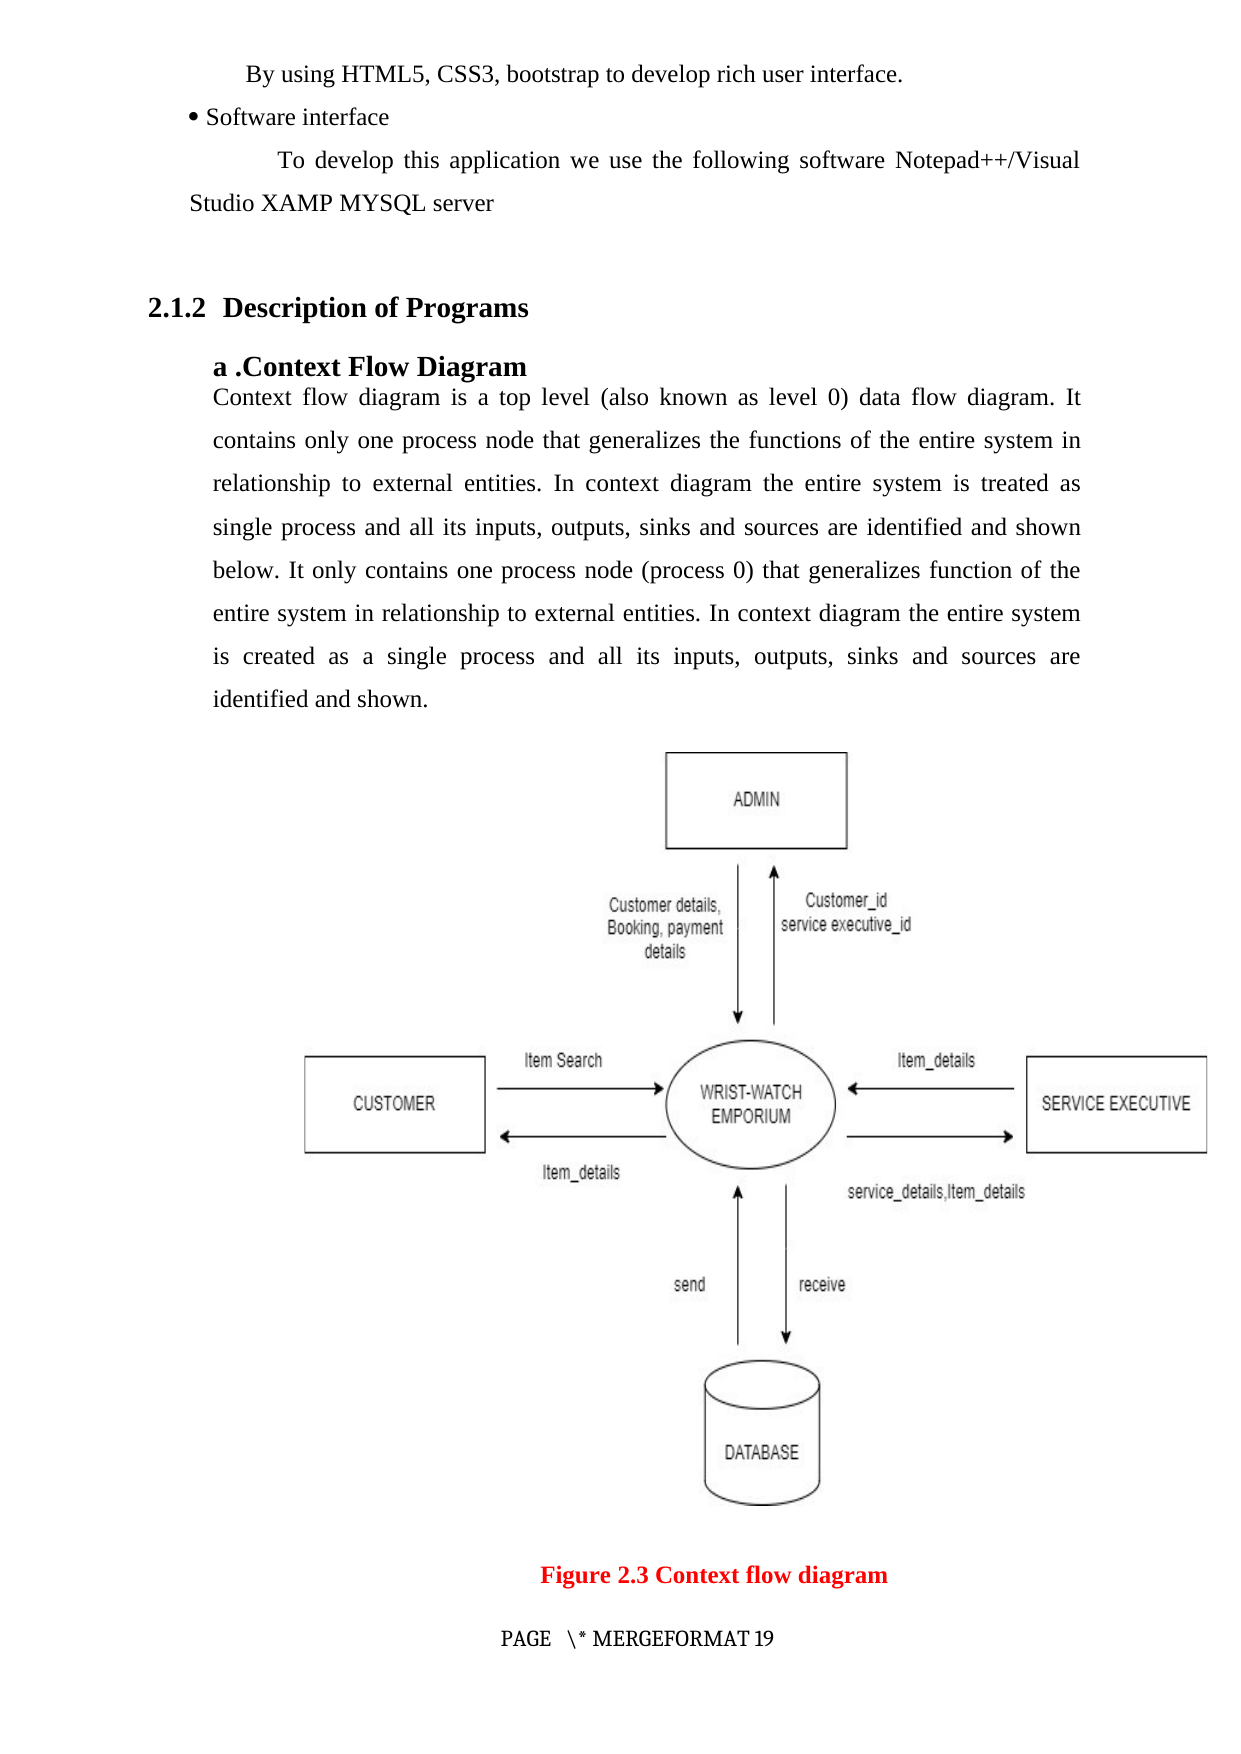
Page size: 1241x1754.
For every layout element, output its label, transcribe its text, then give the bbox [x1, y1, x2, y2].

text Software interface [189, 102, 1082, 131]
list Description of Programs [148, 290, 1082, 324]
text Figure 2.3 Context flow diagram [346, 1560, 1082, 1588]
text By using HTML5, CSS3, bootstrap to develop rich user interface. [189, 59, 1082, 88]
text Context flow diagram is a top level (also known as level 0) data flow diagram. It contains only one process node that generalizes the functions of the entire system in relationship to external entities. In context diagram the entire system is treated as single process and all its inputs, outputs, sinks and sources are identified and shown below. It only contains one process node (process 0) that generalizes function of the entire system in relationship to external entities. In context diagram the entire system is created as a single process and all its inputs, outputs, sinks and sources are identified and shown. [213, 382, 1082, 713]
text a .Context Flow Diagram [213, 349, 1082, 382]
picture [304, 752, 1208, 1506]
text To develop this application we use the following software Notepad++/Visual Studio XAMP MYSQL server [189, 145, 1082, 217]
